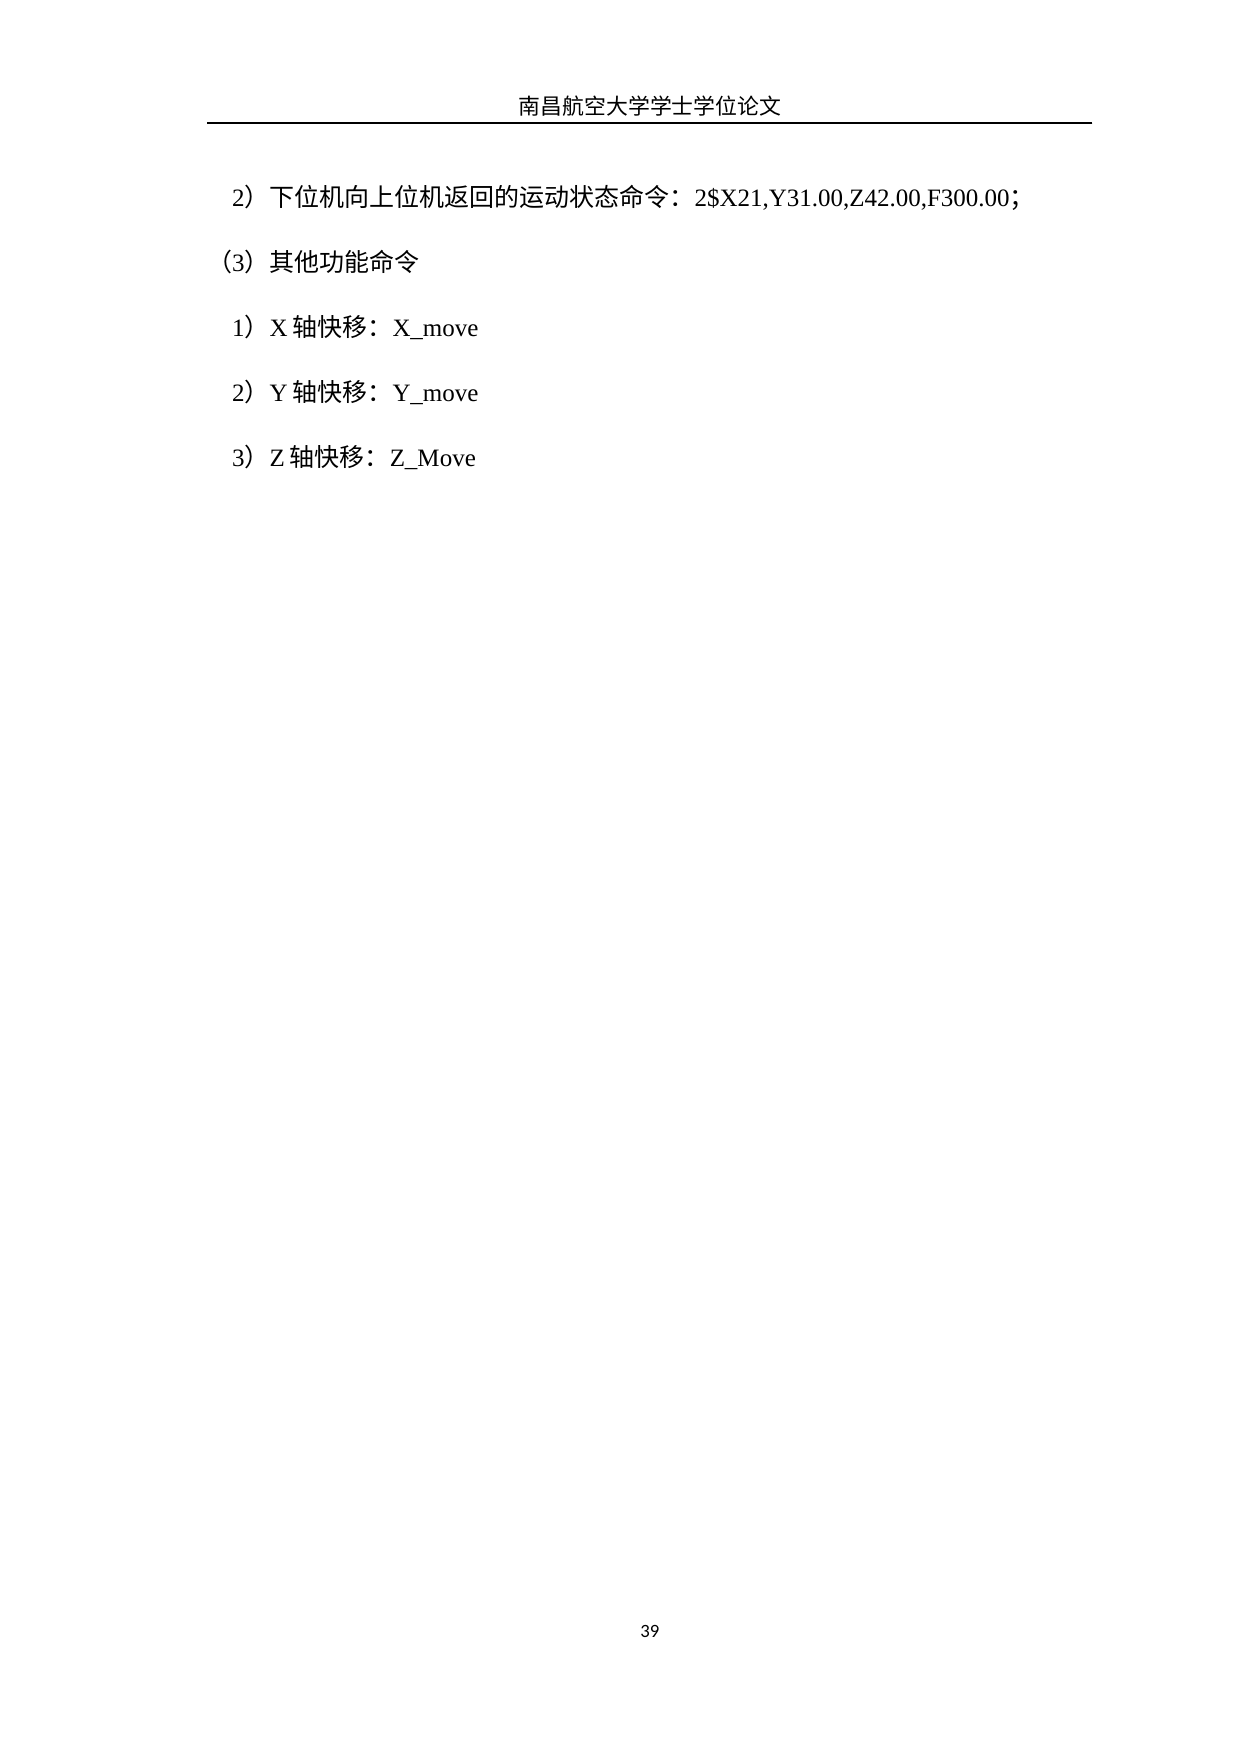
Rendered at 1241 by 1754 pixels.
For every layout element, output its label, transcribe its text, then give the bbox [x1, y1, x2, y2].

text 2）下位机向上位机返回的运动状态命令：2$X21,Y31.00,Z42.00,F300.00； [207, 163, 1092, 228]
text 3）Z轴快移：Z_Move [207, 423, 1092, 488]
text 2）Y轴快移：Y_move [207, 358, 1092, 423]
text （3）其他功能命令 [207, 228, 1092, 293]
text 1）X轴快移：X_move [207, 293, 1092, 358]
